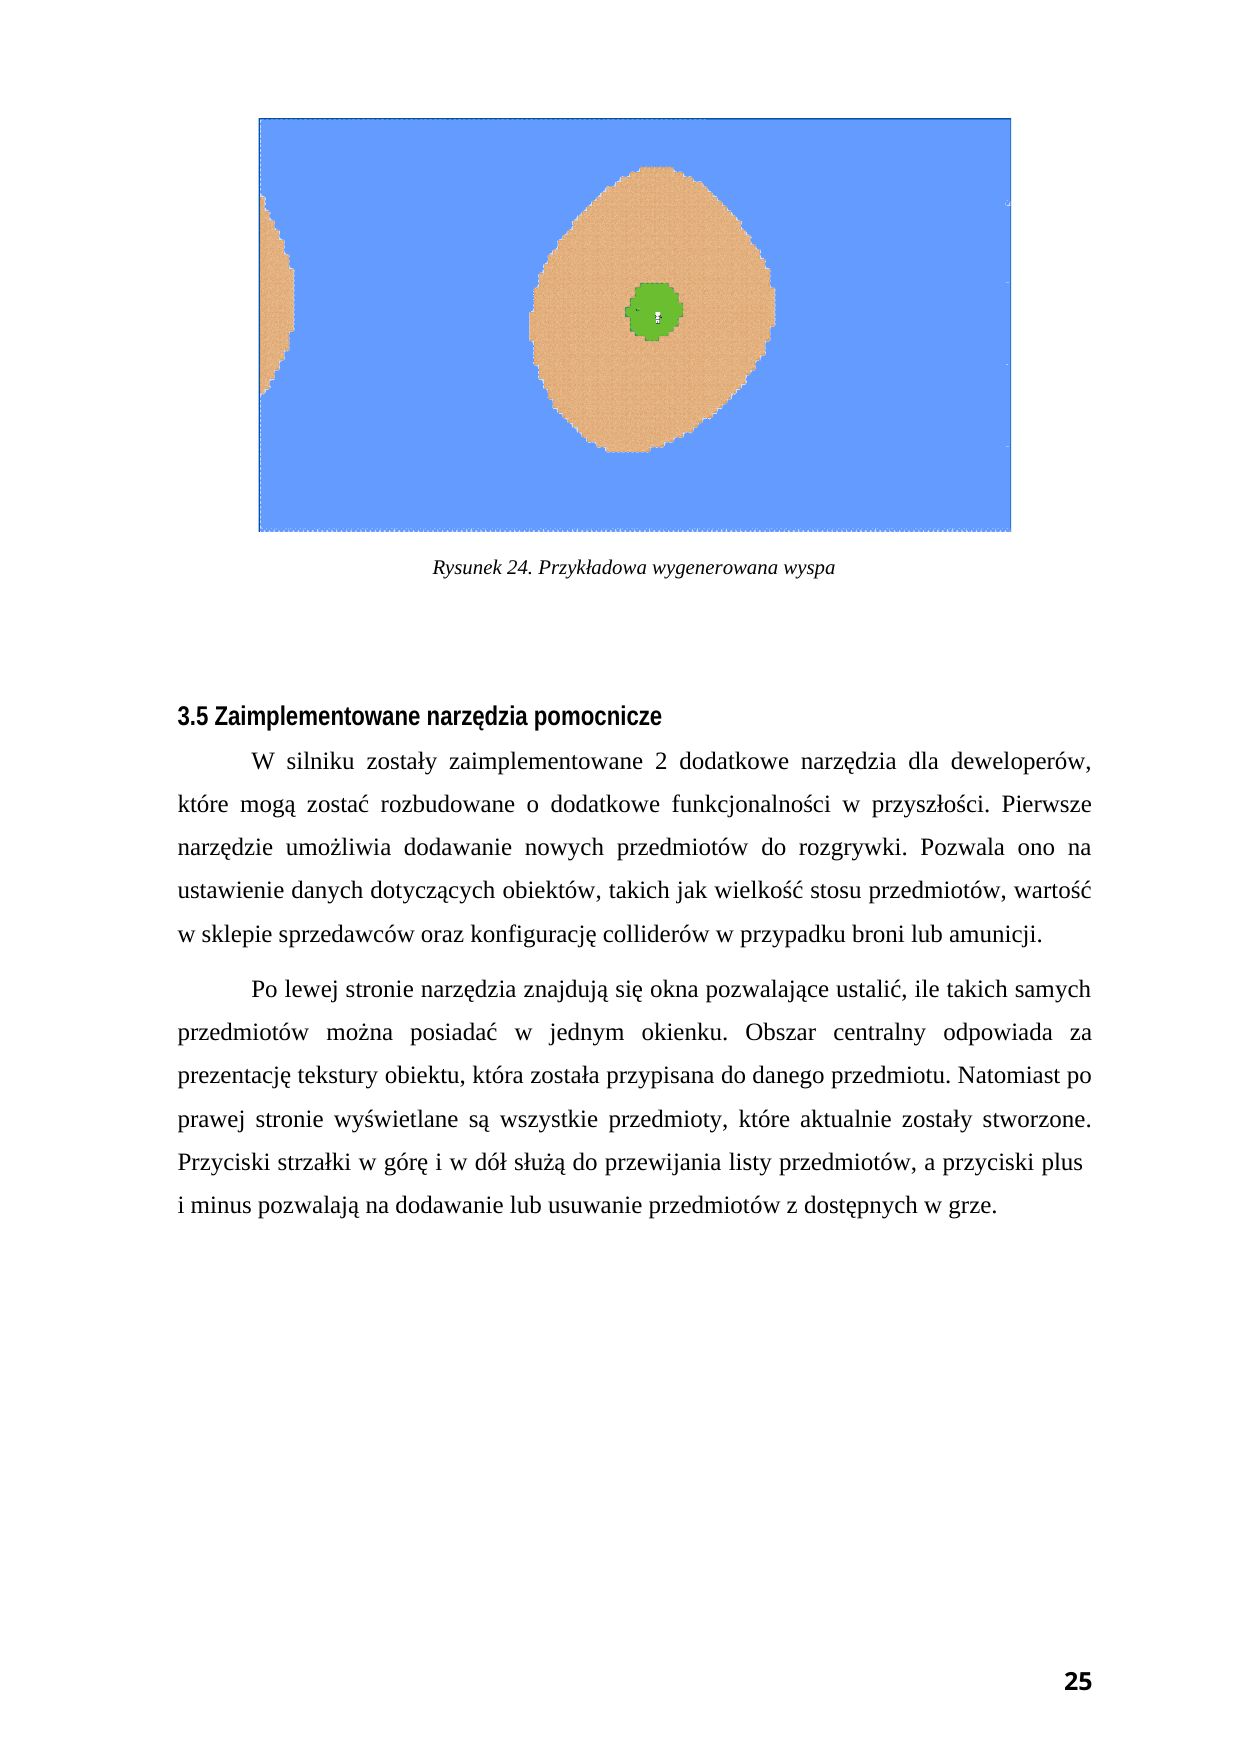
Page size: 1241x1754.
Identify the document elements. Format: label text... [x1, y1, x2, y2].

subtitle Po lewej stronie narzędzia znajdują się okna pozwalające ustalić, ile takich samych przedmiotów można posiadać w jednym okienku. Obszar centralny odpowiada za prezentację tekstury obiektu, która została przypisana do danego przedmiotu. Natomiast po prawej stronie wyświetlane są wszystkie przedmioty, które aktualnie zostały stworzone. Przyciski strzałki w górę i w dół służą do przewijania listy przedmiotów, a przyciski plus i minus pozwalają na dodawanie lub usuwanie przedmiotów z dostępnych w grze. [177, 974, 1092, 1219]
picture [258, 118, 1012, 532]
text 3.5 Zaimplementowane narzędzia pomocnicze [177, 699, 1092, 731]
subtitle W silniku zostały zaimplementowane 2 dodatkowe narzędzia dla deweloperów, które mogą zostać rozbudowane o dodatkowe funkcjonalności w przyszłości. Pierwsze narzędzie umożliwia dodawanie nowych przedmiotów do rozgrywki. Pozwala ono na ustawienie danych dotyczących obiektów, takich jak wielkość stosu przedmiotów, wartość w sklepie sprzedawców oraz konfigurację colliderów w przypadku broni lub amunicji. [177, 746, 1092, 947]
text Rysunek 24. Przykładowa wygenerowana wyspa [177, 555, 1092, 579]
